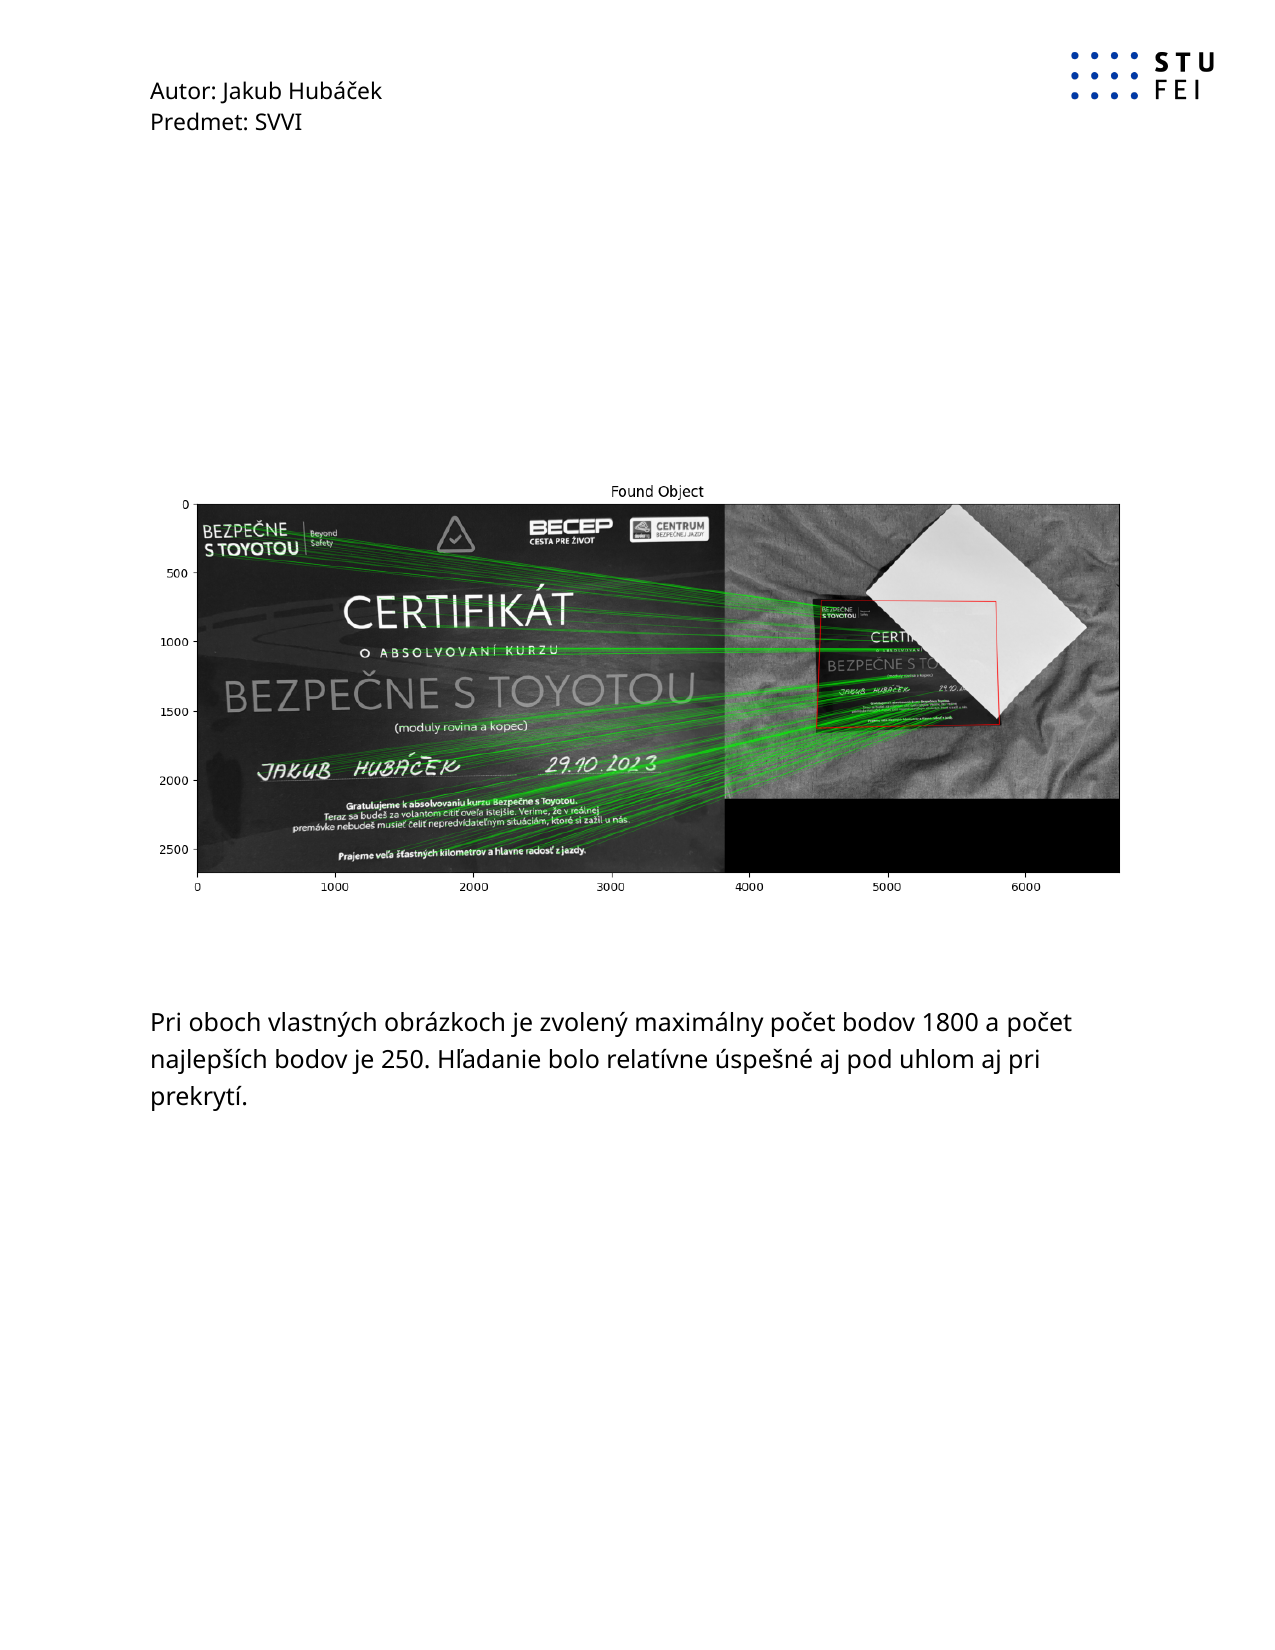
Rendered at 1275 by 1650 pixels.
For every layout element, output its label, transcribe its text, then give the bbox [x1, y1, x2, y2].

picture [1071, 51, 1214, 100]
text Pri oboch vlastných obrázkoch je zvolený maximálny počet bodov 1800 a počet najlepších bodov je 250. Hľadanie bolo relatívne úspešné aj pod uhlom aj pri prekrytí. [150, 1005, 1125, 1113]
picture [150, 476, 1125, 901]
